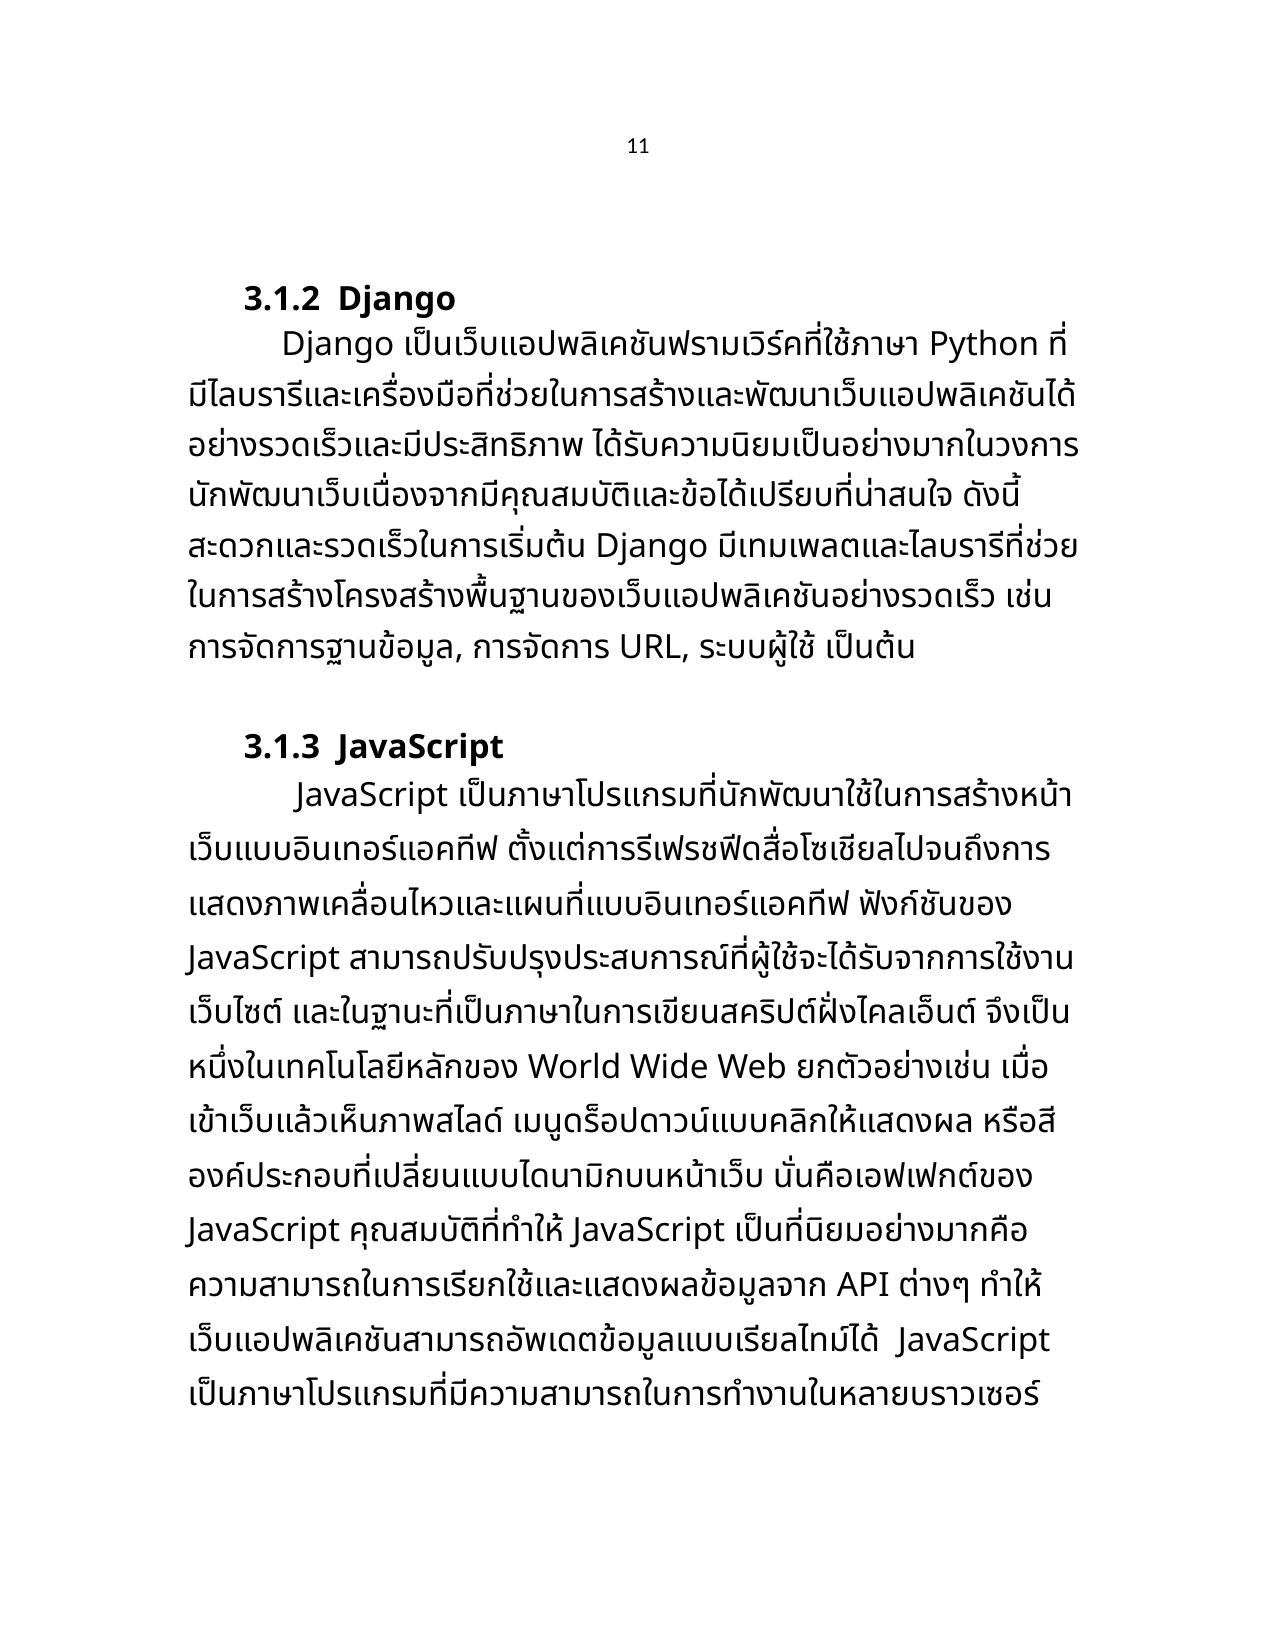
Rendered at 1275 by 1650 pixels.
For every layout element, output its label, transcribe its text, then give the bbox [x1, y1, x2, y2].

list JavaScript [244, 723, 1087, 768]
list Django [244, 274, 1087, 320]
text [187, 771, 1087, 1420]
list Django เป็นเว็บแอปพลิเคชันฟรามเวิร์คที่ใช้ภาษา Python ที่มีไลบรารีและเครื่องมือที่ช่วยในการสร้างและพัฒนาเว็บแอปพลิเคชันได้อย่างรวดเร็วและมีประสิทธิภาพ ได้รับความนิยมเป็นอย่างมากในวงการนักพัฒนาเว็บเนื่องจากมีคุณสมบัติและข้อได้เปรียบที่น่าสนใจ ดังนี้สะดวกและรวดเร็วในการเริ่มต้น Django มีเทมเพลตและไลบรารีที่ช่วยในการสร้างโครงสร้างพื้นฐานของเว็บแอปพลิเคชันอย่างรวดเร็ว เช่นการจัดการฐานข้อมูล, การจัดการ URL, ระบบผู้ใช้ เป็นต้น [187, 320, 1087, 673]
